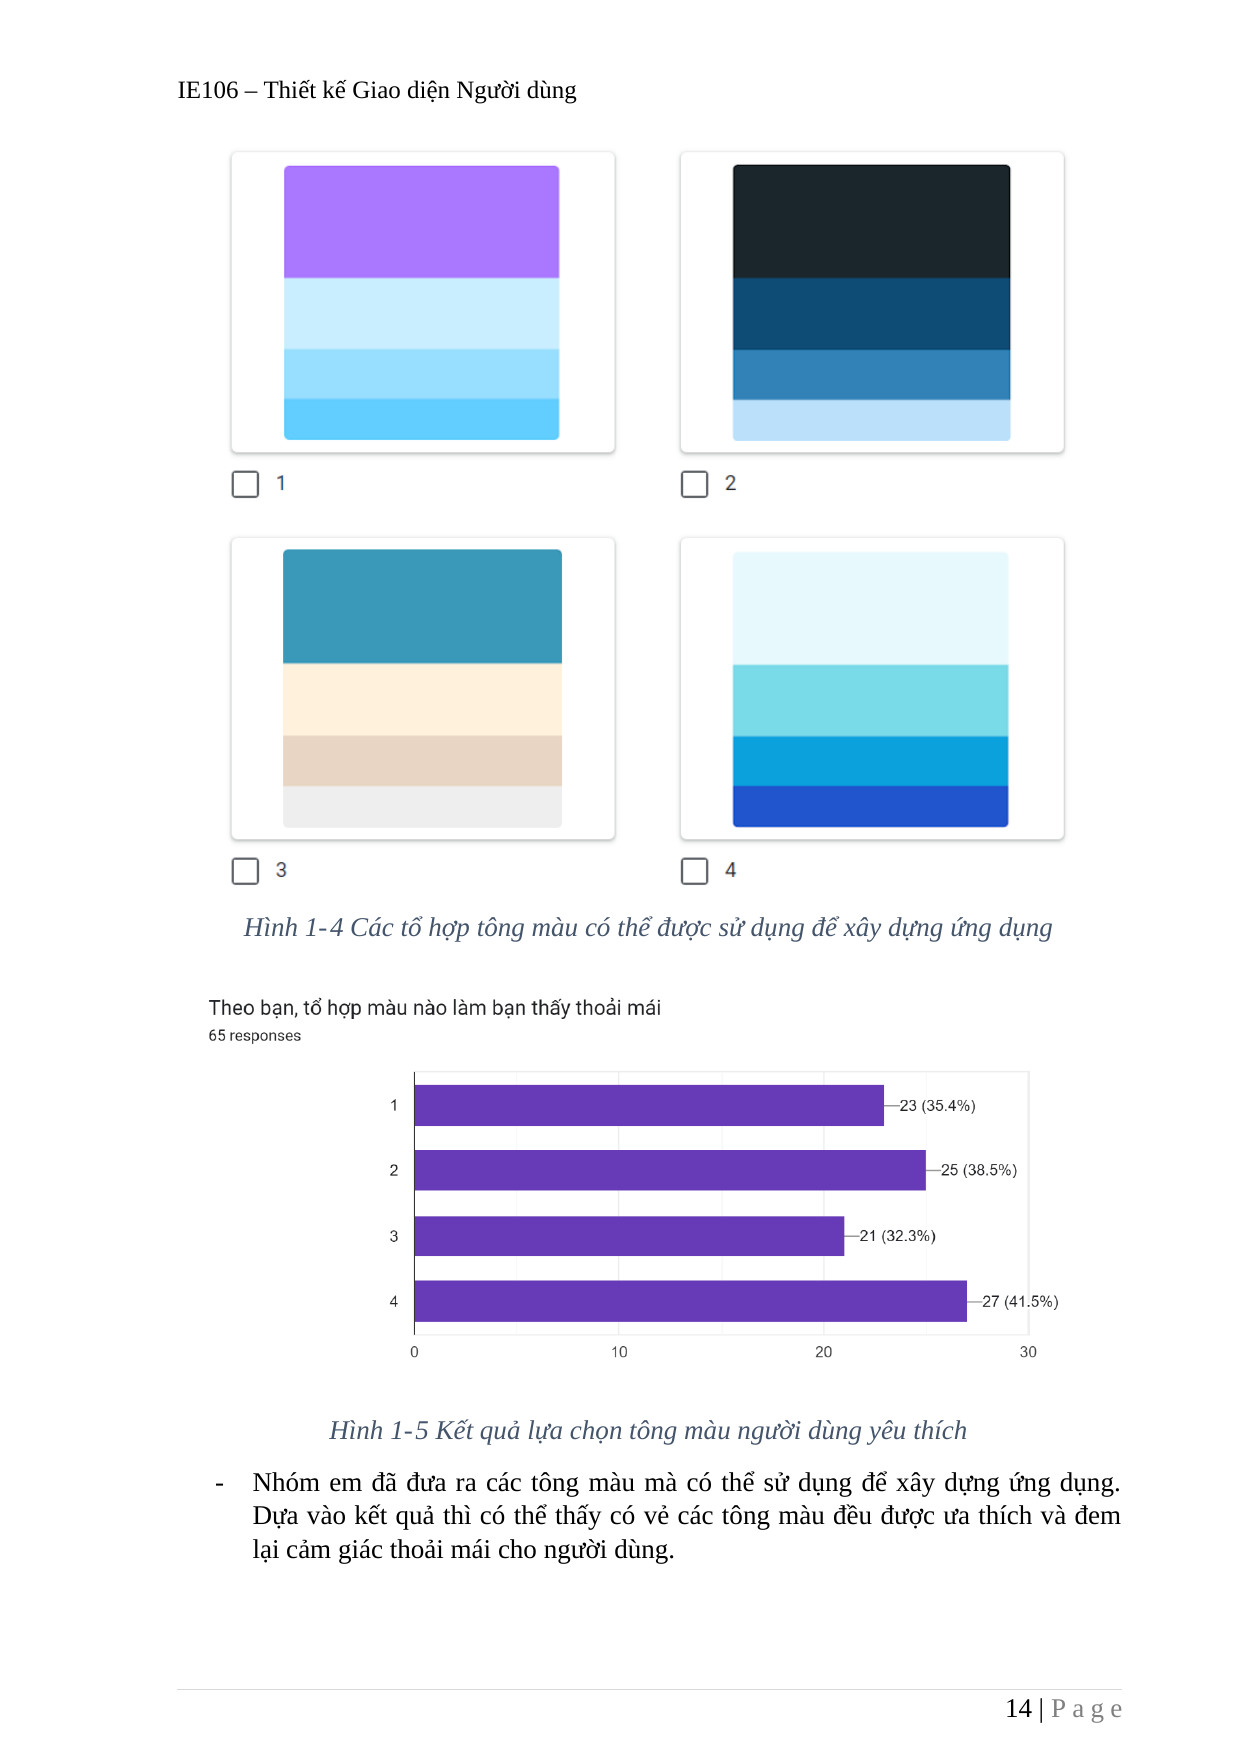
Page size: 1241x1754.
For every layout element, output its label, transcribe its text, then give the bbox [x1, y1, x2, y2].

list Nhóm em đã đưa ra các tông màu mà có thể sử dụng để xây dựng ứng dụng. Dựa vào kết quả thì có thể thấy có vẻ các tông màu đều được ưa thích và đem lại cảm giác thoải mái cho người dùng. [215, 1466, 1122, 1564]
text Hình 1-5 Kết quả lựa chọn tông màu người dùng yêu thích [177, 1414, 1122, 1445]
picture [177, 963, 1123, 1412]
text Hình 1-4 Các tổ hợp tông màu có thể được sử dụng để xây dựng ứng dụng [177, 911, 1122, 942]
picture [202, 118, 1097, 909]
